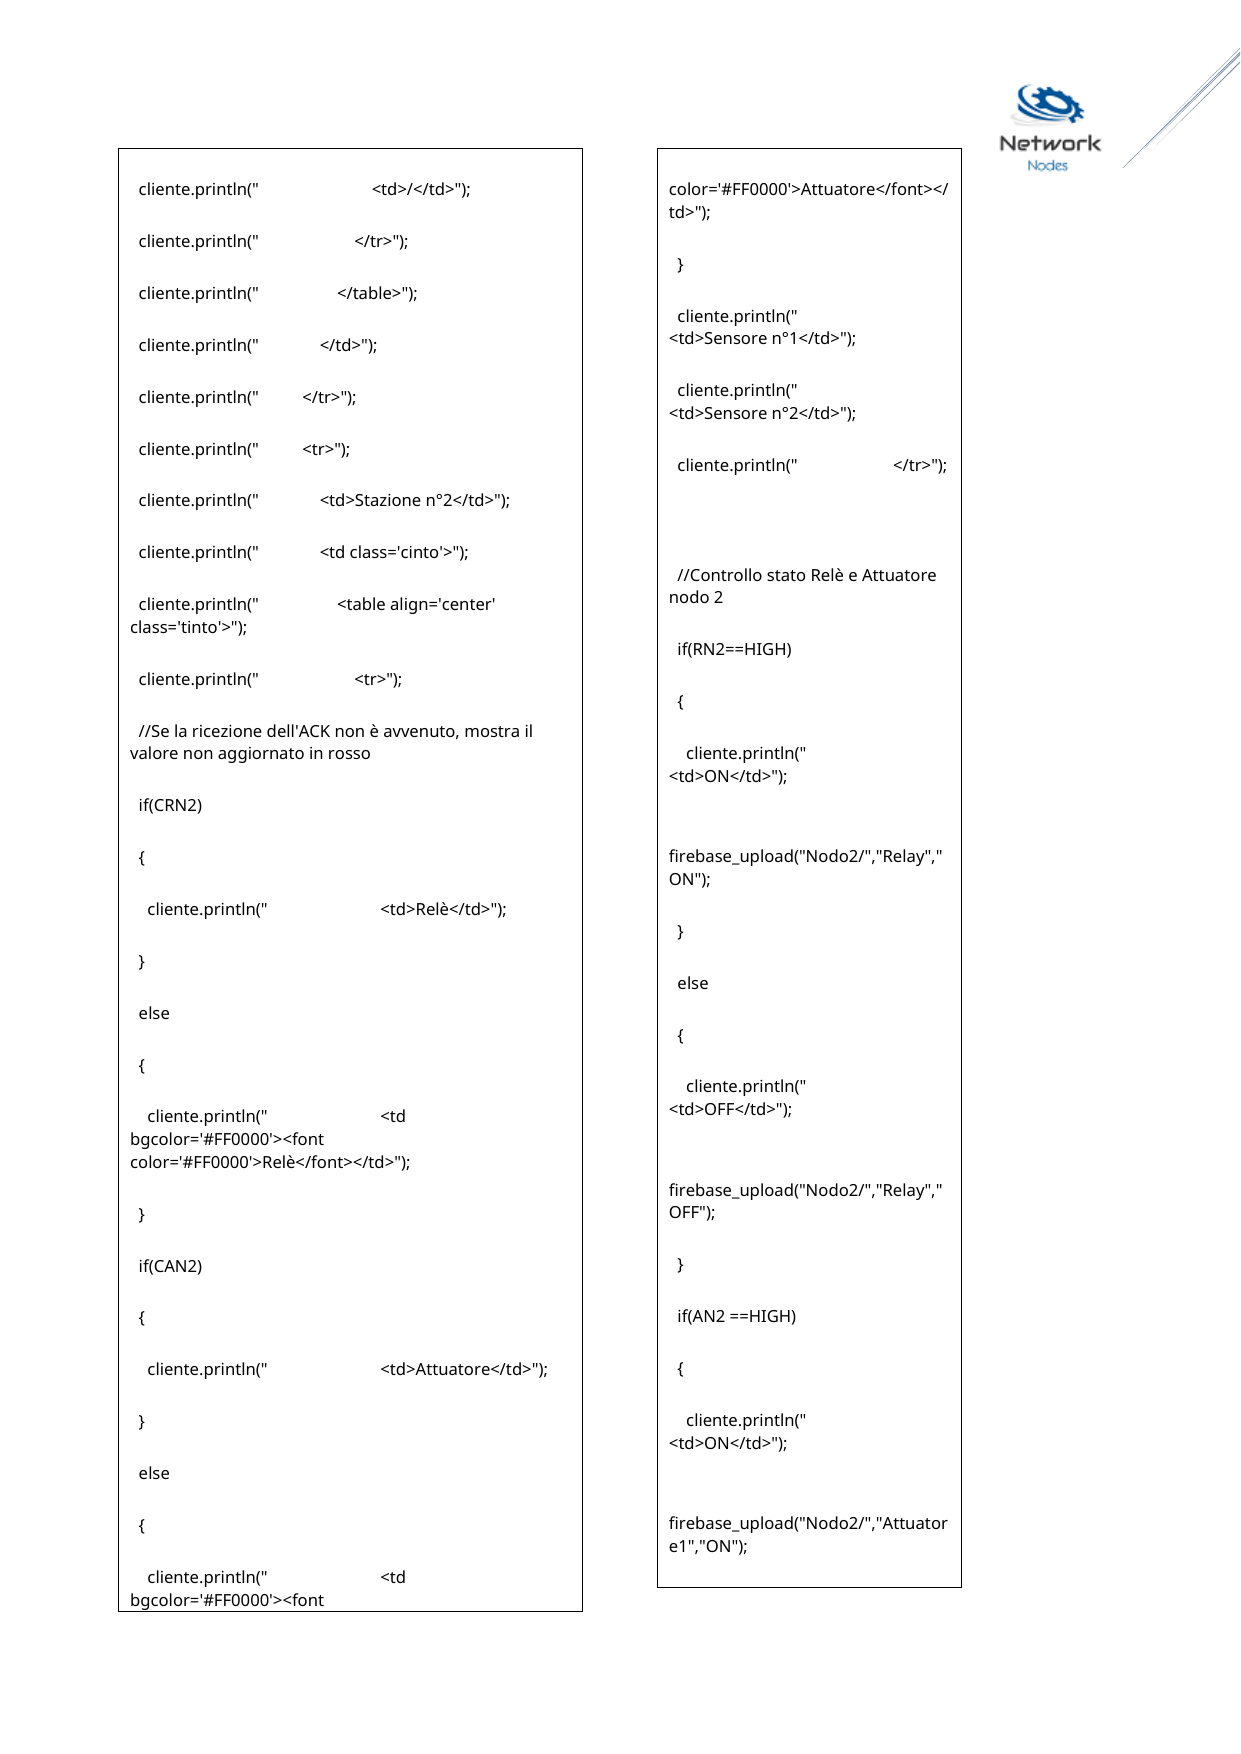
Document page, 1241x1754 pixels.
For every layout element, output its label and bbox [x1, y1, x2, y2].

table_header [658, 149, 961, 1587]
picture [980, 73, 1123, 183]
table_header [119, 149, 582, 1611]
